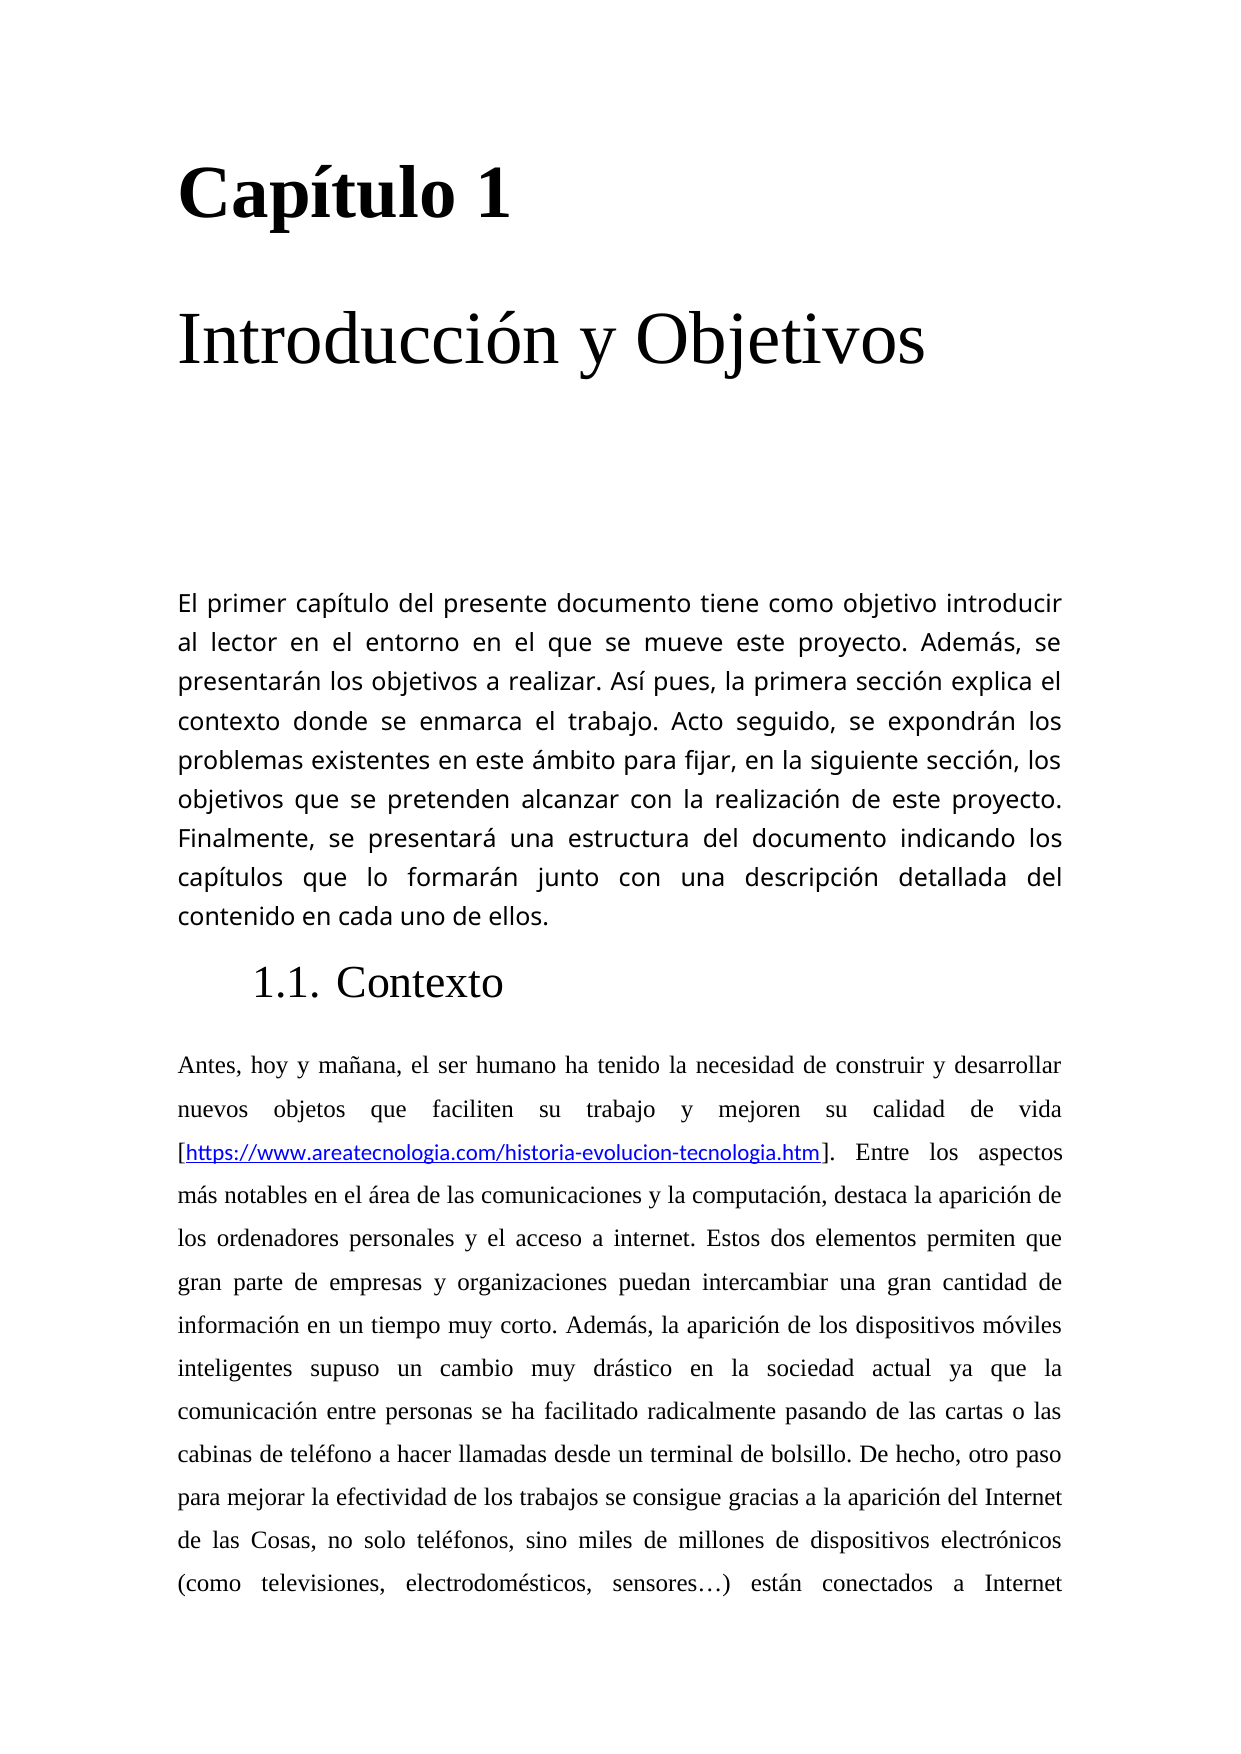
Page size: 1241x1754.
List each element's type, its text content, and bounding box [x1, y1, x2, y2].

text Introducción y Objetivos [177, 294, 1063, 380]
text Capítulo 1 [177, 148, 1063, 234]
text El primer capítulo del presente documento tiene como objetivo introducir al lector en el entorno en el que se mueve este proyecto. Además, se presentarán los objetivos a realizar. Así pues, la primera sección explica el contexto donde se enmarca el trabajo. Acto seguido, se expondrán los problemas existentes en este ámbito para fijar, en la siguiente sección, los objetivos que se pretenden alcanzar con la realización de este proyecto. Finalmente, se presentará una estructura del documento indicando los capítulos que lo formarán junto con una descripción detallada del contenido en cada uno de ellos. [177, 586, 1063, 933]
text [177, 1051, 1063, 1597]
list Contexto [252, 955, 1063, 1008]
